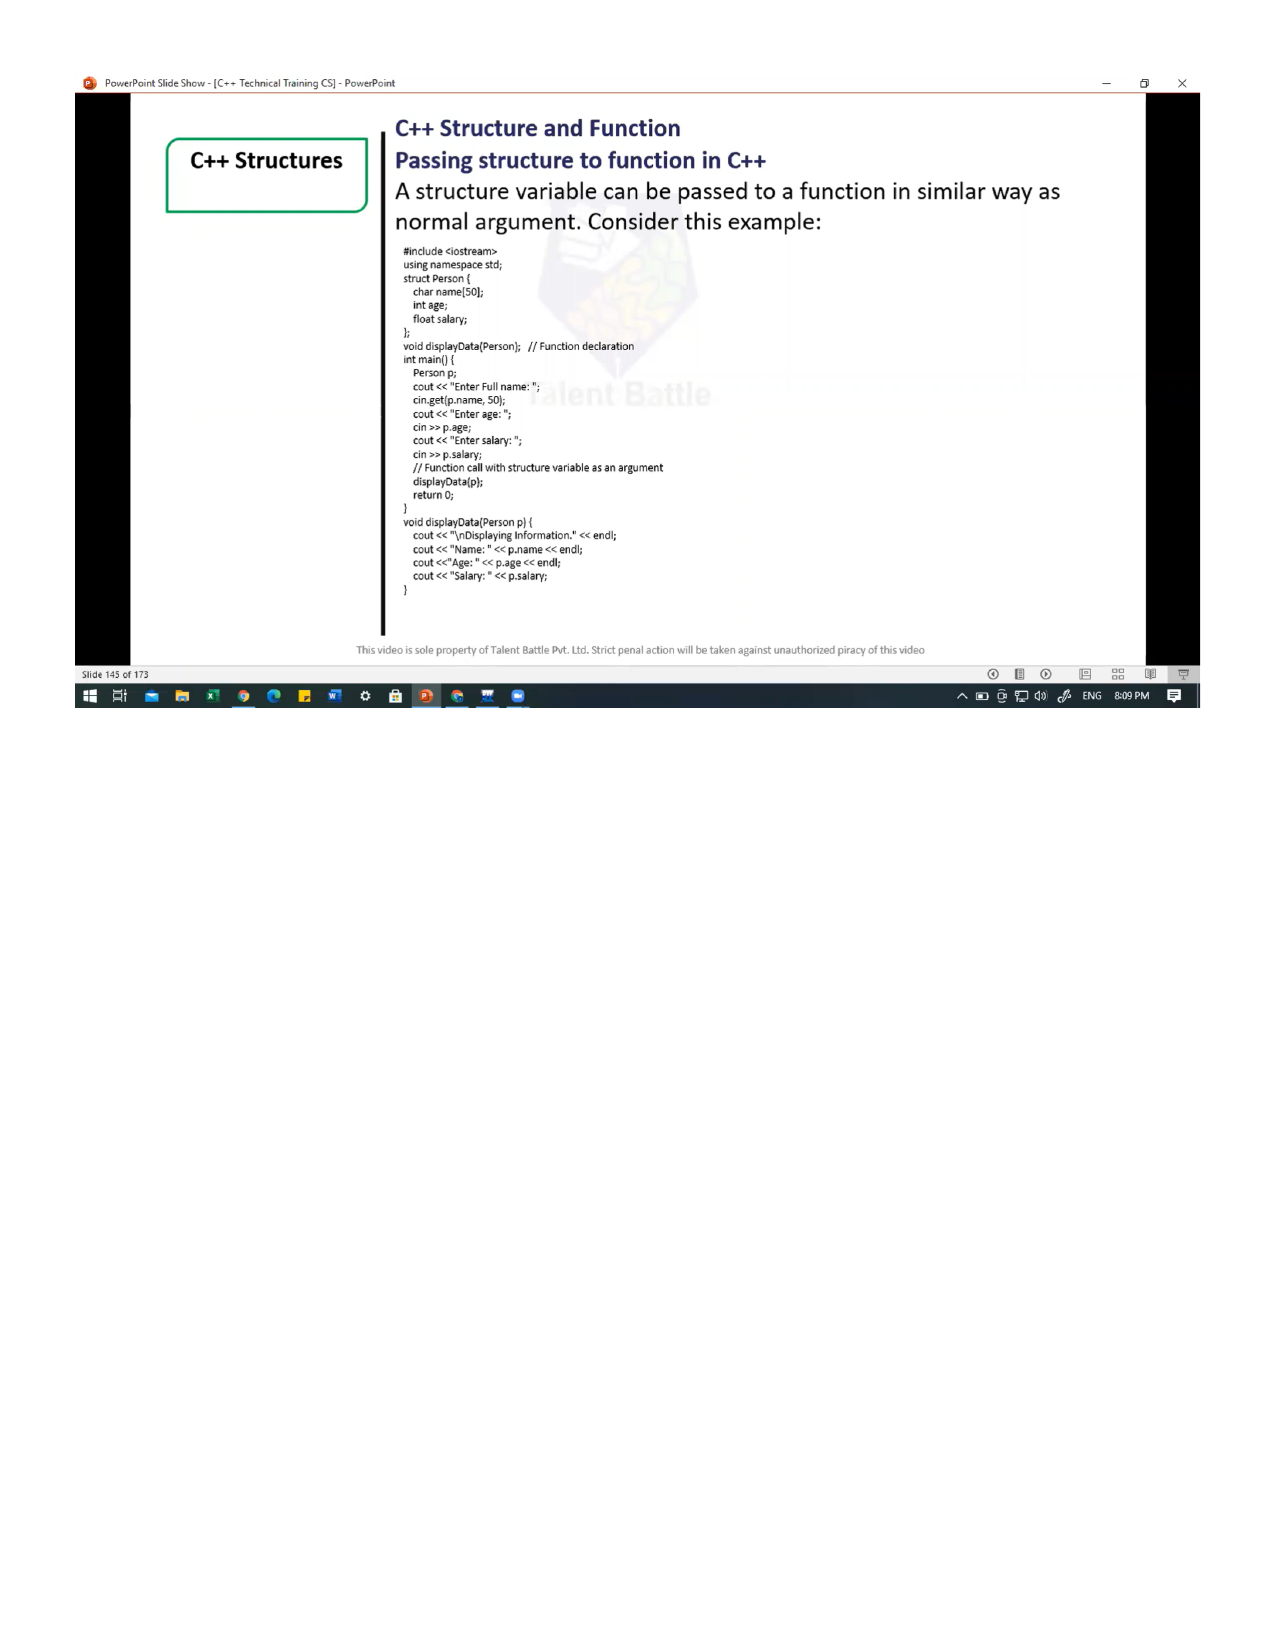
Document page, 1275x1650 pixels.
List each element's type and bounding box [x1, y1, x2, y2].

picture [75, 75, 1200, 708]
